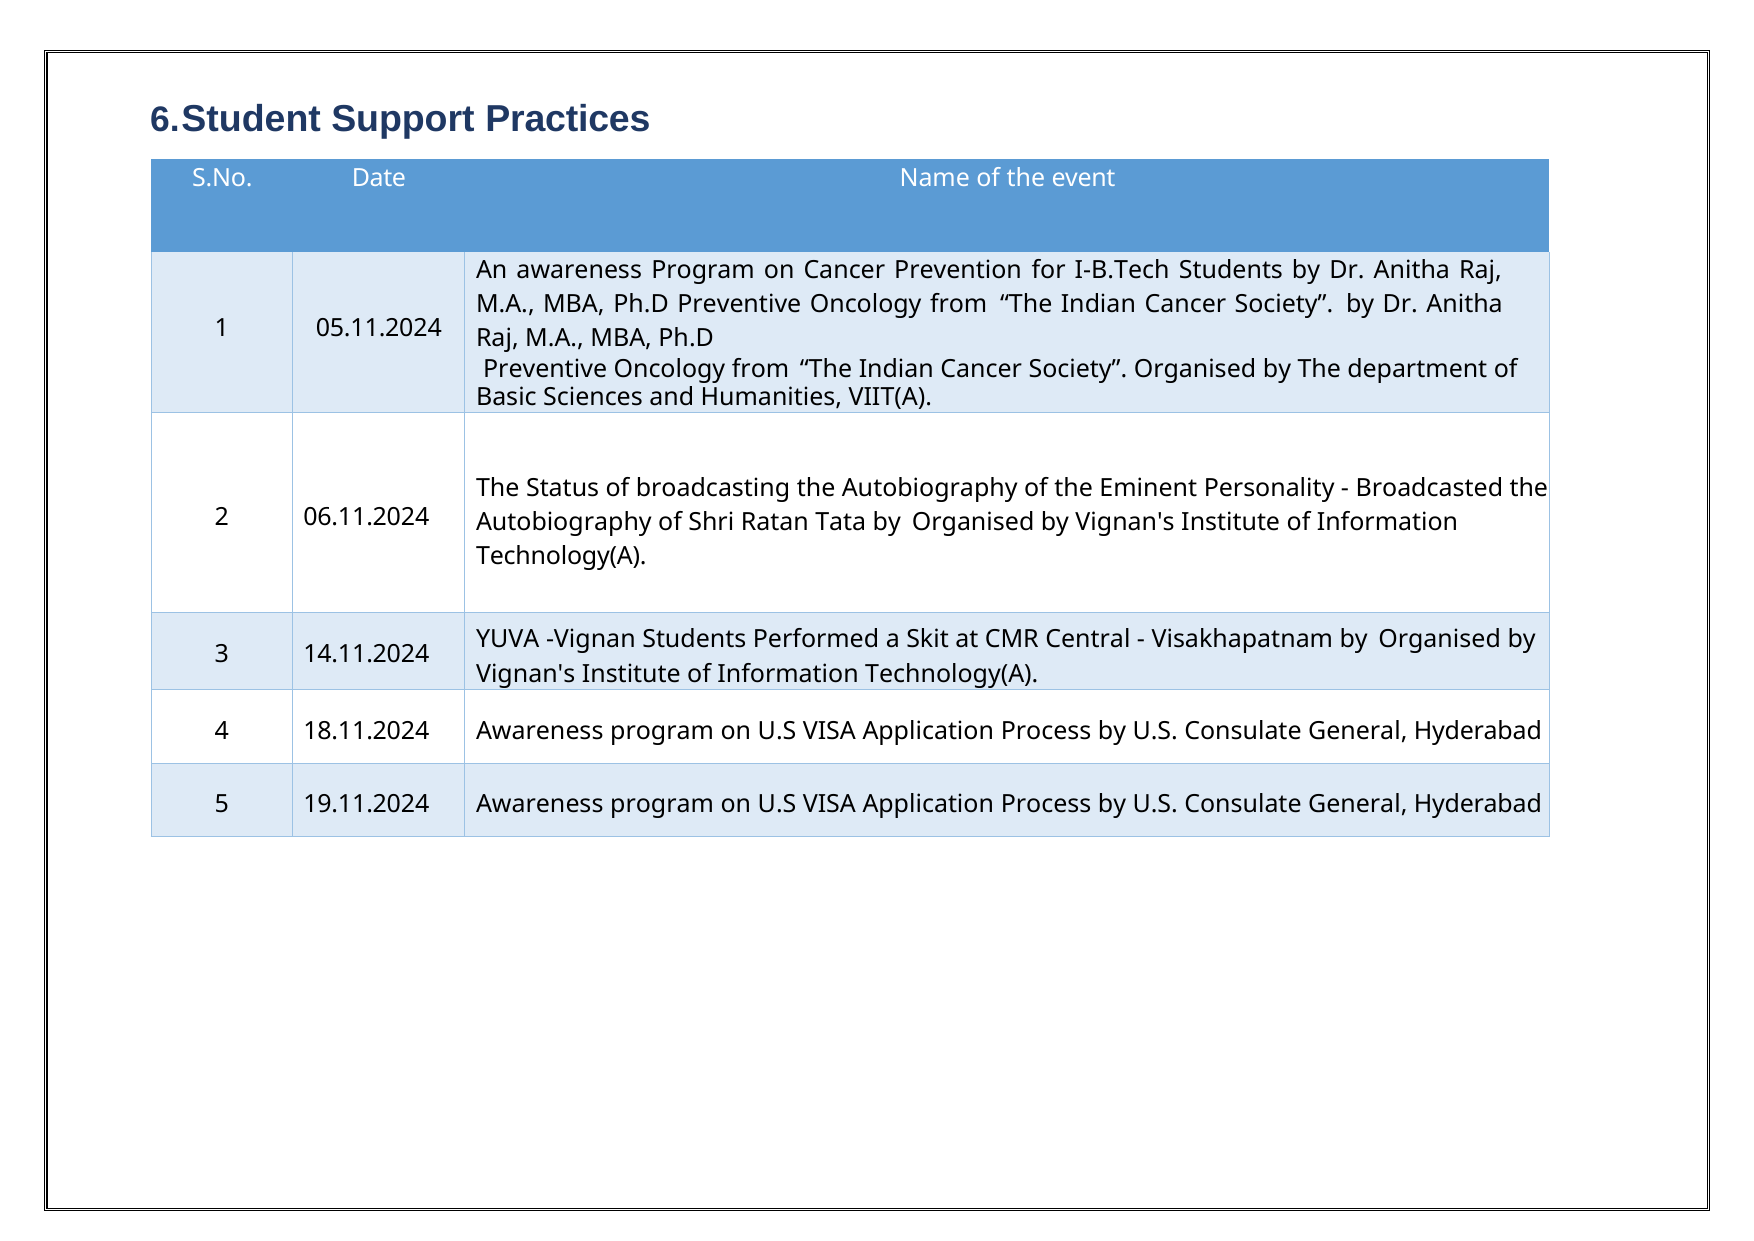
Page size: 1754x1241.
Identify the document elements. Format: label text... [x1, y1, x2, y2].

table_cell 19.11.2024 [293, 764, 464, 836]
table_cell 18.11.2024 [293, 690, 464, 762]
table_cell 06.11.2024 [293, 413, 464, 612]
table_cell 4 [152, 690, 292, 762]
table_header Date [292, 159, 465, 252]
table_cell 1 [152, 252, 292, 412]
table_cell 05.11.2024 [293, 252, 464, 412]
table_cell YUVA -Vignan Students Performed a Skit at CMR Central - Visakhapatnam by Organised by Vignan's Institute of Information Technology(A). [465, 613, 1549, 689]
table_header S.No. [151, 159, 292, 252]
subtitle Student Support Practices [150, 97, 1707, 140]
table_cell Awareness program on U.S VISA Application Process by U.S. Consulate General, Hyderabad [465, 764, 1549, 836]
table_cell Awareness program on U.S VISA Application Process by U.S. Consulate General, Hyderabad [465, 690, 1549, 762]
table_cell The Status of broadcasting the Autobiography of the Eminent Personality - Broadcasted the Autobiography of Shri Ratan Tata by Organised by Vignan's Institute of Information Technology(A). [465, 413, 1549, 612]
table_cell 2 [152, 413, 292, 612]
table_cell 3 [152, 613, 292, 689]
table_cell 14.11.2024 [293, 613, 464, 689]
table_header Name of the event [465, 159, 1549, 252]
table_cell 5 [152, 764, 292, 836]
table_cell An awareness Program on Cancer Prevention for I-B.Tech Students by Dr. Anitha Raj, M.A., MBA, Ph.D Preventive Oncology from “The Indian Cancer Society”. by Dr. Anitha Raj, M.A., MBA, Ph.D Preventive Oncology from “The Indian Cancer Society”. Organised by The department of Basic Sciences and Humanities, VIIT(A). [465, 252, 1549, 412]
